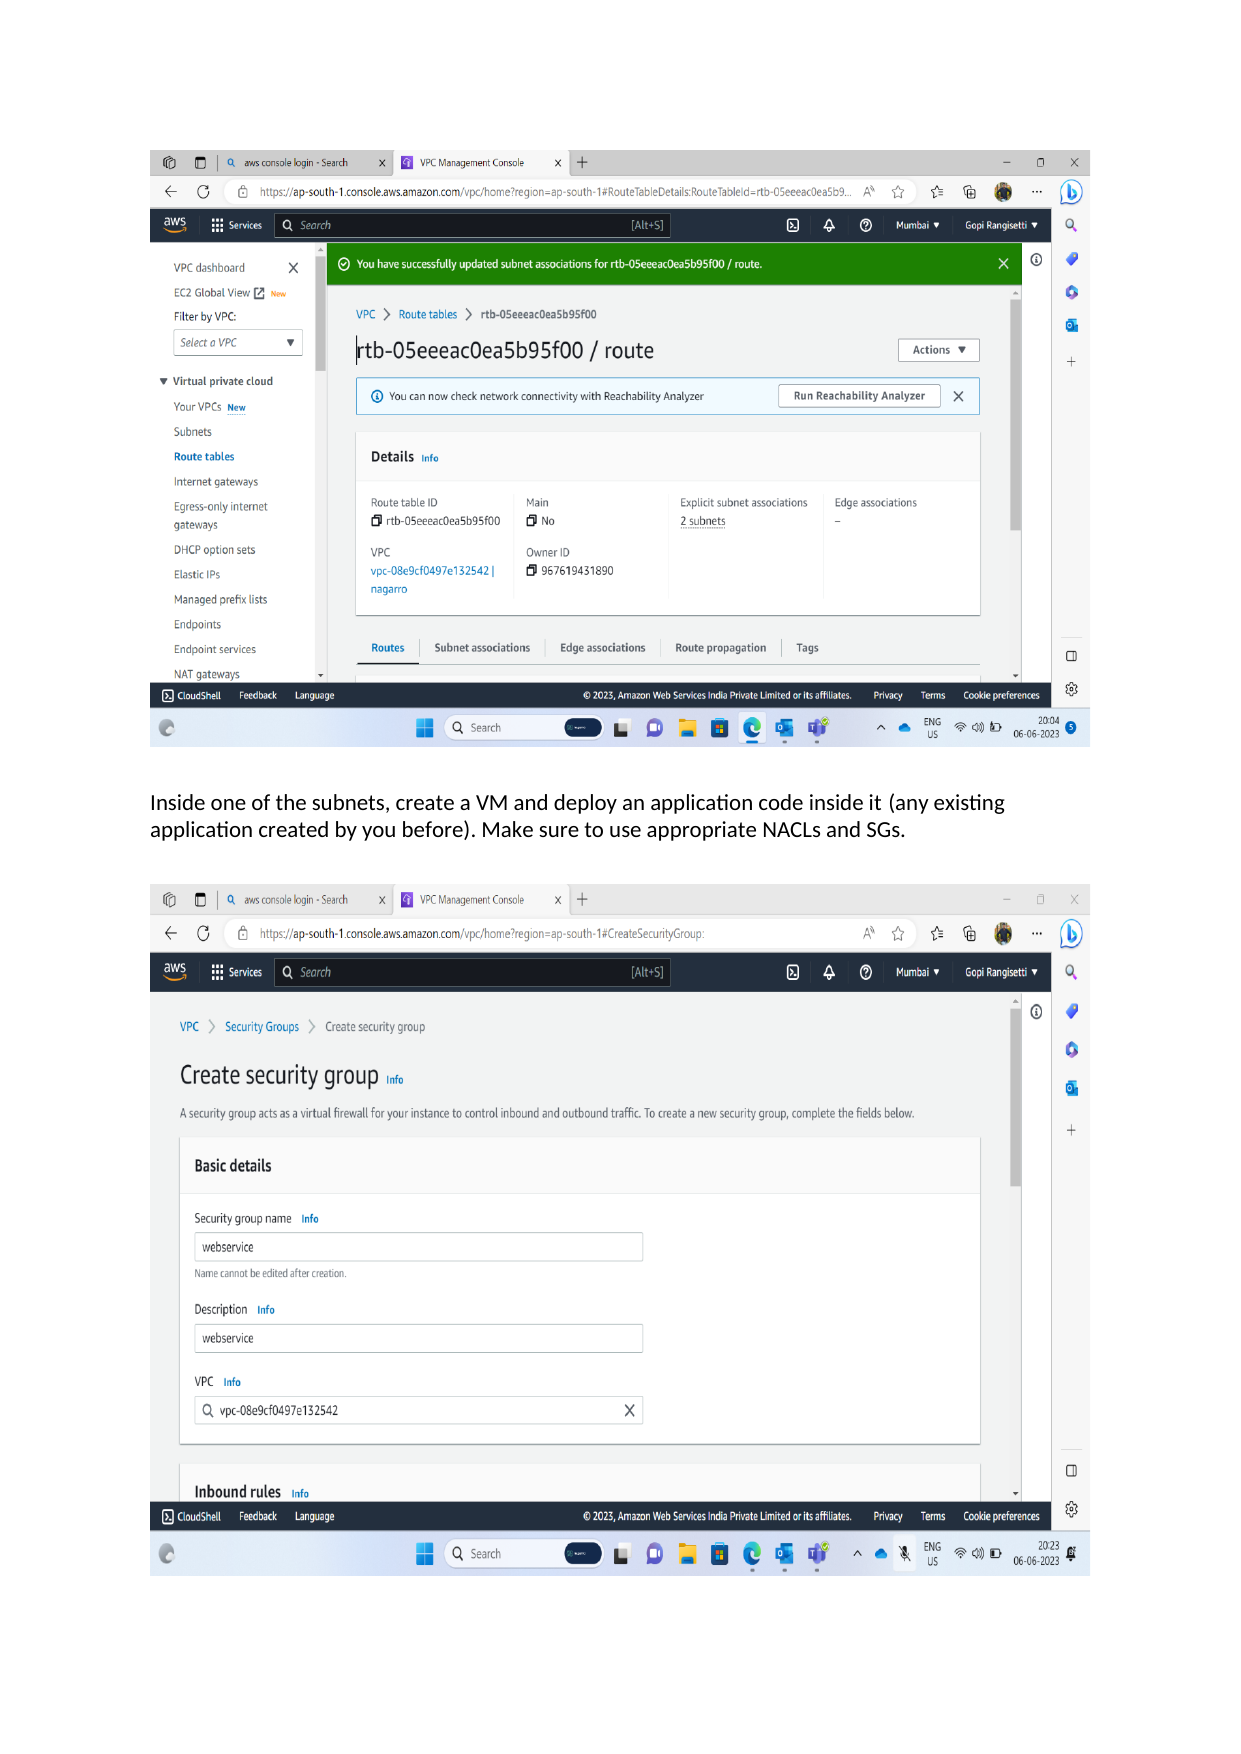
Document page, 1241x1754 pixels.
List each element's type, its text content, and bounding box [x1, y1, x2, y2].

picture [150, 150, 1091, 747]
text Inside one of the subnets, create a VM and deploy an application code inside it (any existing application created by you before). Make sure to use appropriate NACLs and SGs. [150, 788, 1090, 844]
picture [150, 884, 1091, 1576]
